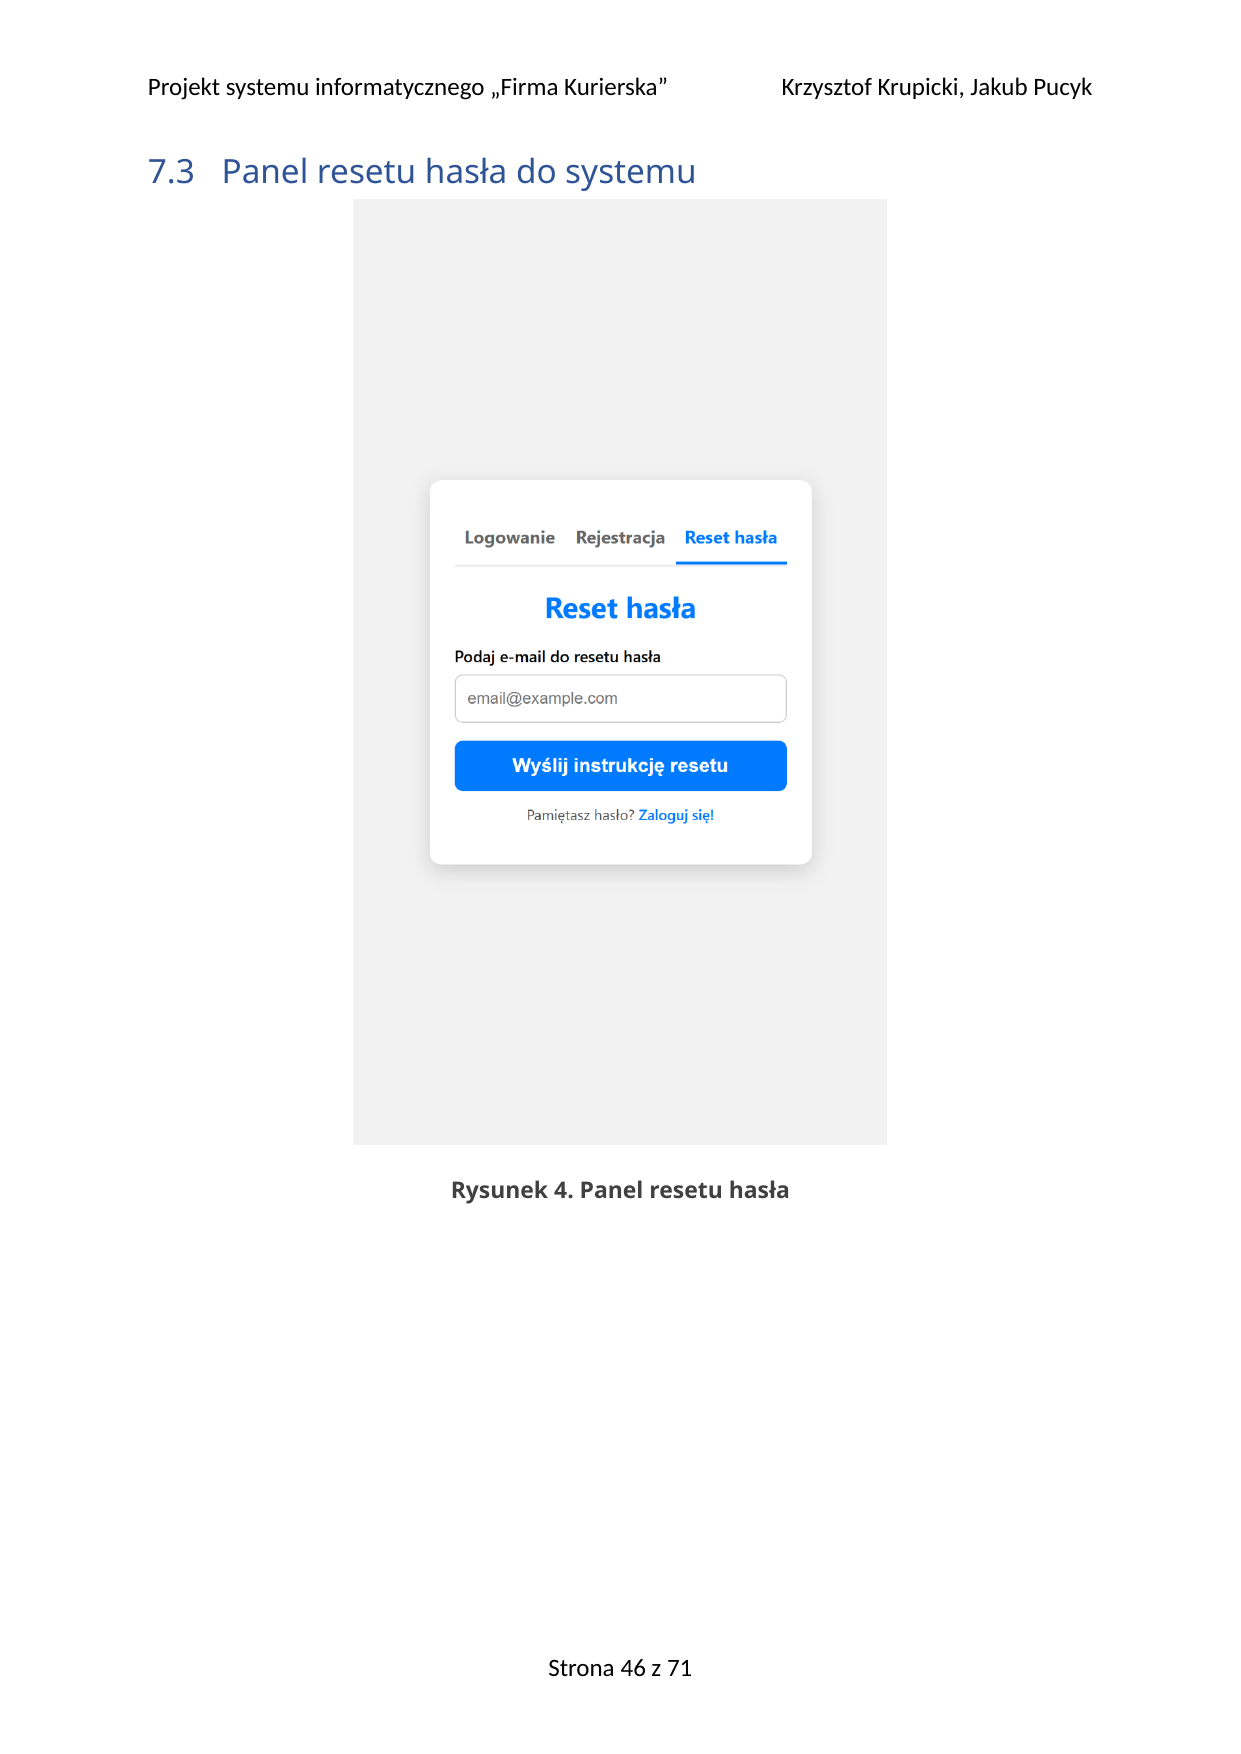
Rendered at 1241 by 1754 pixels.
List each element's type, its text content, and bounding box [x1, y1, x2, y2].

subtitle 7.3 Panel resetu hasła do systemu [148, 148, 1093, 193]
picture [353, 199, 887, 1145]
text Rysunek 4. Panel resetu hasła [148, 1174, 1093, 1205]
